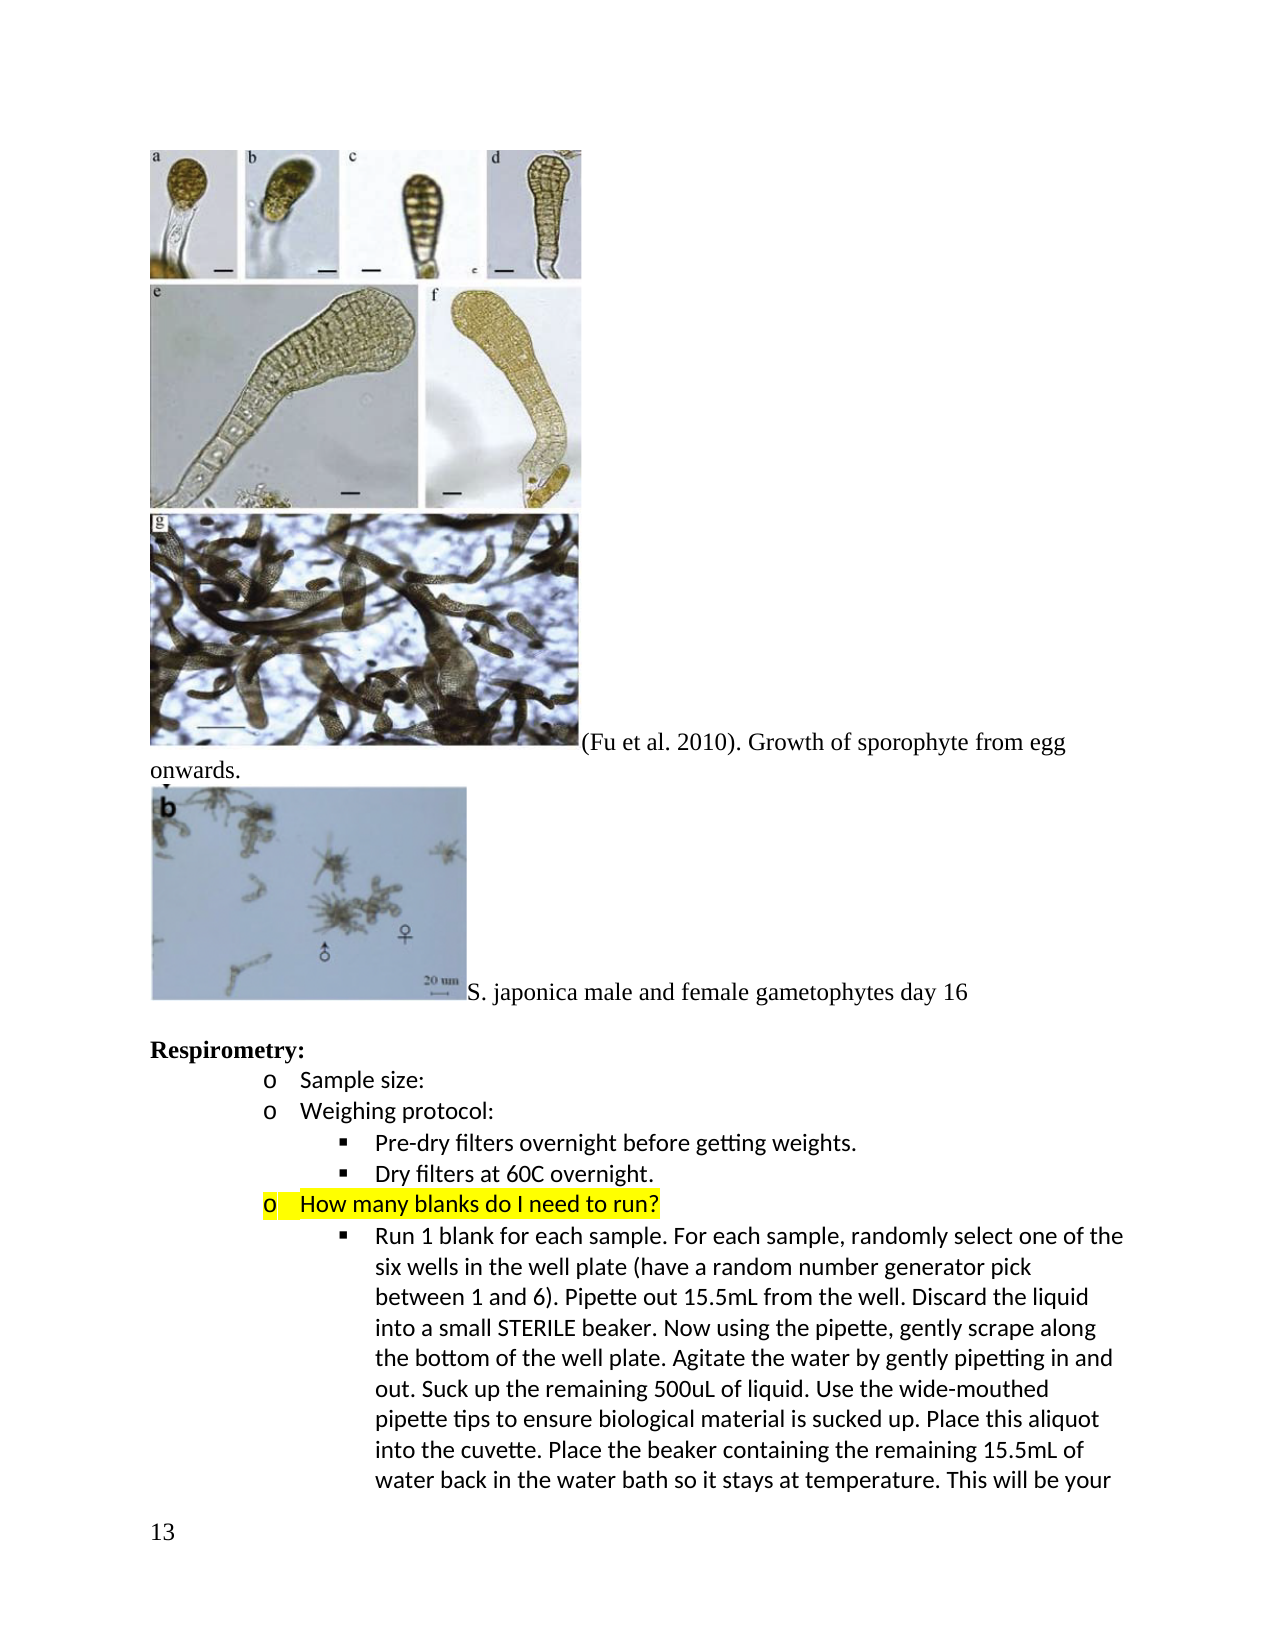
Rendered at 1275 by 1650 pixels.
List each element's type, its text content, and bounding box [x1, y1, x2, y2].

picture [150, 784, 467, 1001]
list How many blanks do I need to run? [300, 1188, 1125, 1220]
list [337, 1220, 1125, 1495]
list Dry filters at 60C overnight. [337, 1158, 1125, 1188]
list Sample size: [262, 1064, 1125, 1096]
list Pre-dry filters overnight before getting weights. [337, 1127, 1125, 1158]
text Respirometry: [150, 1035, 1125, 1064]
list Weighing protocol: [262, 1096, 1125, 1127]
picture [150, 150, 582, 750]
